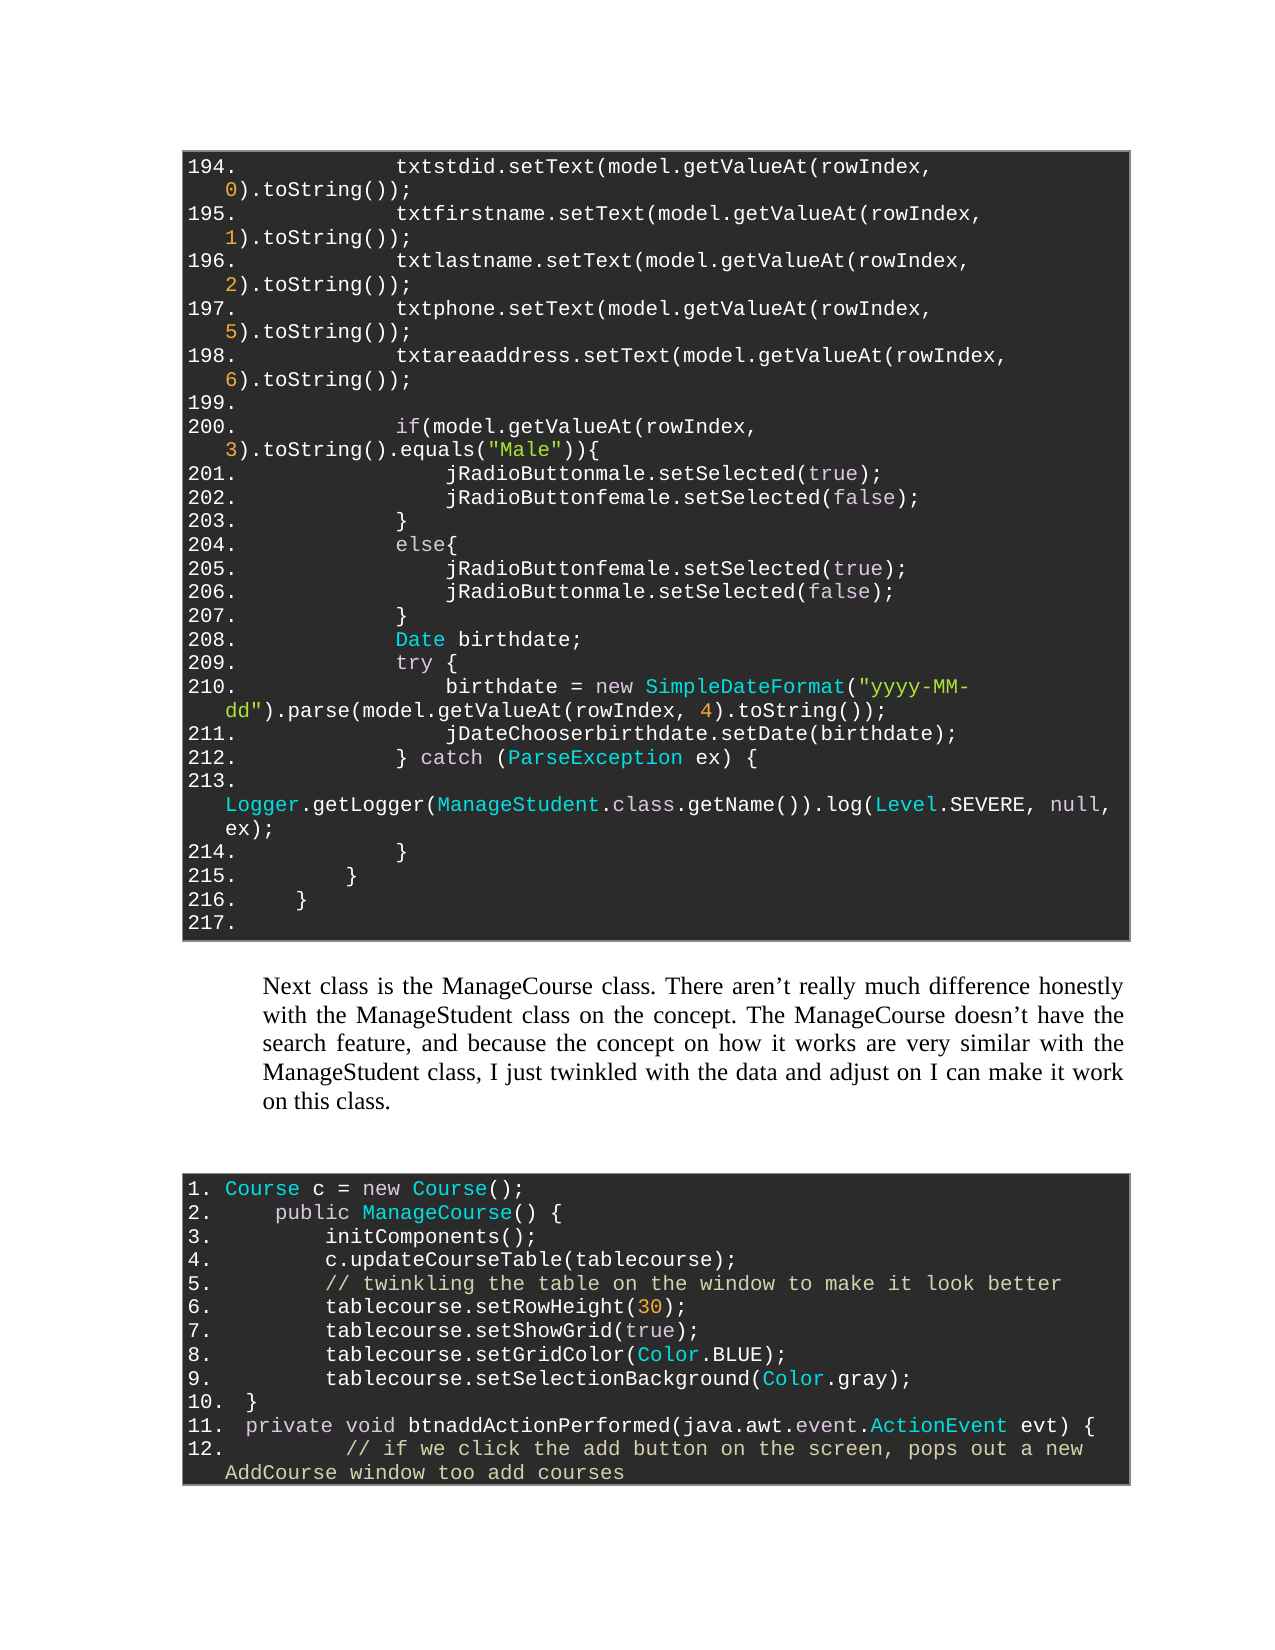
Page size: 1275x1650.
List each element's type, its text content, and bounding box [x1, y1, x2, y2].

list initComponents(); [183, 1220, 1129, 1243]
list jRadioButtonfemale.setSelected(true); [183, 552, 1129, 576]
list tablecourse.setSelectionBackground(Color.gray); [183, 1362, 1129, 1385]
list jDateChooserbirthdate.setDate(birthdate); [183, 717, 1129, 741]
list } [183, 859, 1129, 883]
list Date birthdate; [183, 623, 1129, 647]
list } [183, 883, 1129, 907]
list jRadioButtonfemale.setSelected(false); [183, 481, 1129, 505]
list } [183, 505, 1129, 528]
list } catch (ParseException ex) { [183, 741, 1129, 765]
list txtlastname.setText(model.getValueAt(rowIndex, 2).toString()); [183, 244, 1129, 292]
list if(model.getValueAt(rowIndex, 3).toString().equals("Male")){ [183, 410, 1129, 457]
list tablecourse.setGridColor(Color.BLUE); [183, 1338, 1129, 1362]
list } [183, 599, 1129, 623]
list Next class is the ManageCourse class. There aren’t really much difference honestly with the ManageStudent class on the concept. The ManageCourse doesn’t have the search feature, and because the concept on how it works are very similar with the ManageStudent class, I just twinkled with the data and adjust on I can make it work on this class. [262, 971, 1125, 1115]
list jRadioButtonmale.setSelected(true); [183, 457, 1129, 481]
list public ManageCourse() { [183, 1196, 1129, 1220]
list txtfirstname.setText(model.getValueAt(rowIndex, 1).toString()); [183, 197, 1129, 244]
list txtstdid.setText(model.getValueAt(rowIndex, 0).toString()); [183, 152, 1129, 197]
list tablecourse.setRowHeight(30); [183, 1291, 1129, 1314]
list } [183, 1385, 1129, 1409]
list try { [183, 647, 1129, 670]
list birthdate = new SimpleDateFormat("yyyy-MM-dd").parse(model.getValueAt(rowIndex, 4).toString()); [183, 670, 1129, 717]
list txtareaaddress.setText(model.getValueAt(rowIndex, 6).toString()); [183, 339, 1129, 386]
list // twinkling the table on the window to make it look better [183, 1267, 1129, 1291]
list else{ [183, 528, 1129, 552]
list private void btnaddActionPerformed(java.awt.event.ActionEvent evt) { [183, 1409, 1129, 1433]
list c.updateCourseTable(tablecourse); [183, 1243, 1129, 1267]
list // if we click the add button on the screen, pops out a new AddCourse window too add courses [183, 1433, 1129, 1484]
list tablecourse.setShowGrid(true); [183, 1314, 1129, 1338]
list Course c = new Course(); [183, 1174, 1129, 1196]
list txtphone.setText(model.getValueAt(rowIndex, 5).toString()); [183, 292, 1129, 339]
list Logger.getLogger(ManageStudent.class.getName()).log(Level.SEVERE, null, ex); [183, 765, 1129, 836]
list } [183, 836, 1129, 859]
list jRadioButtonmale.setSelected(false); [183, 576, 1129, 599]
